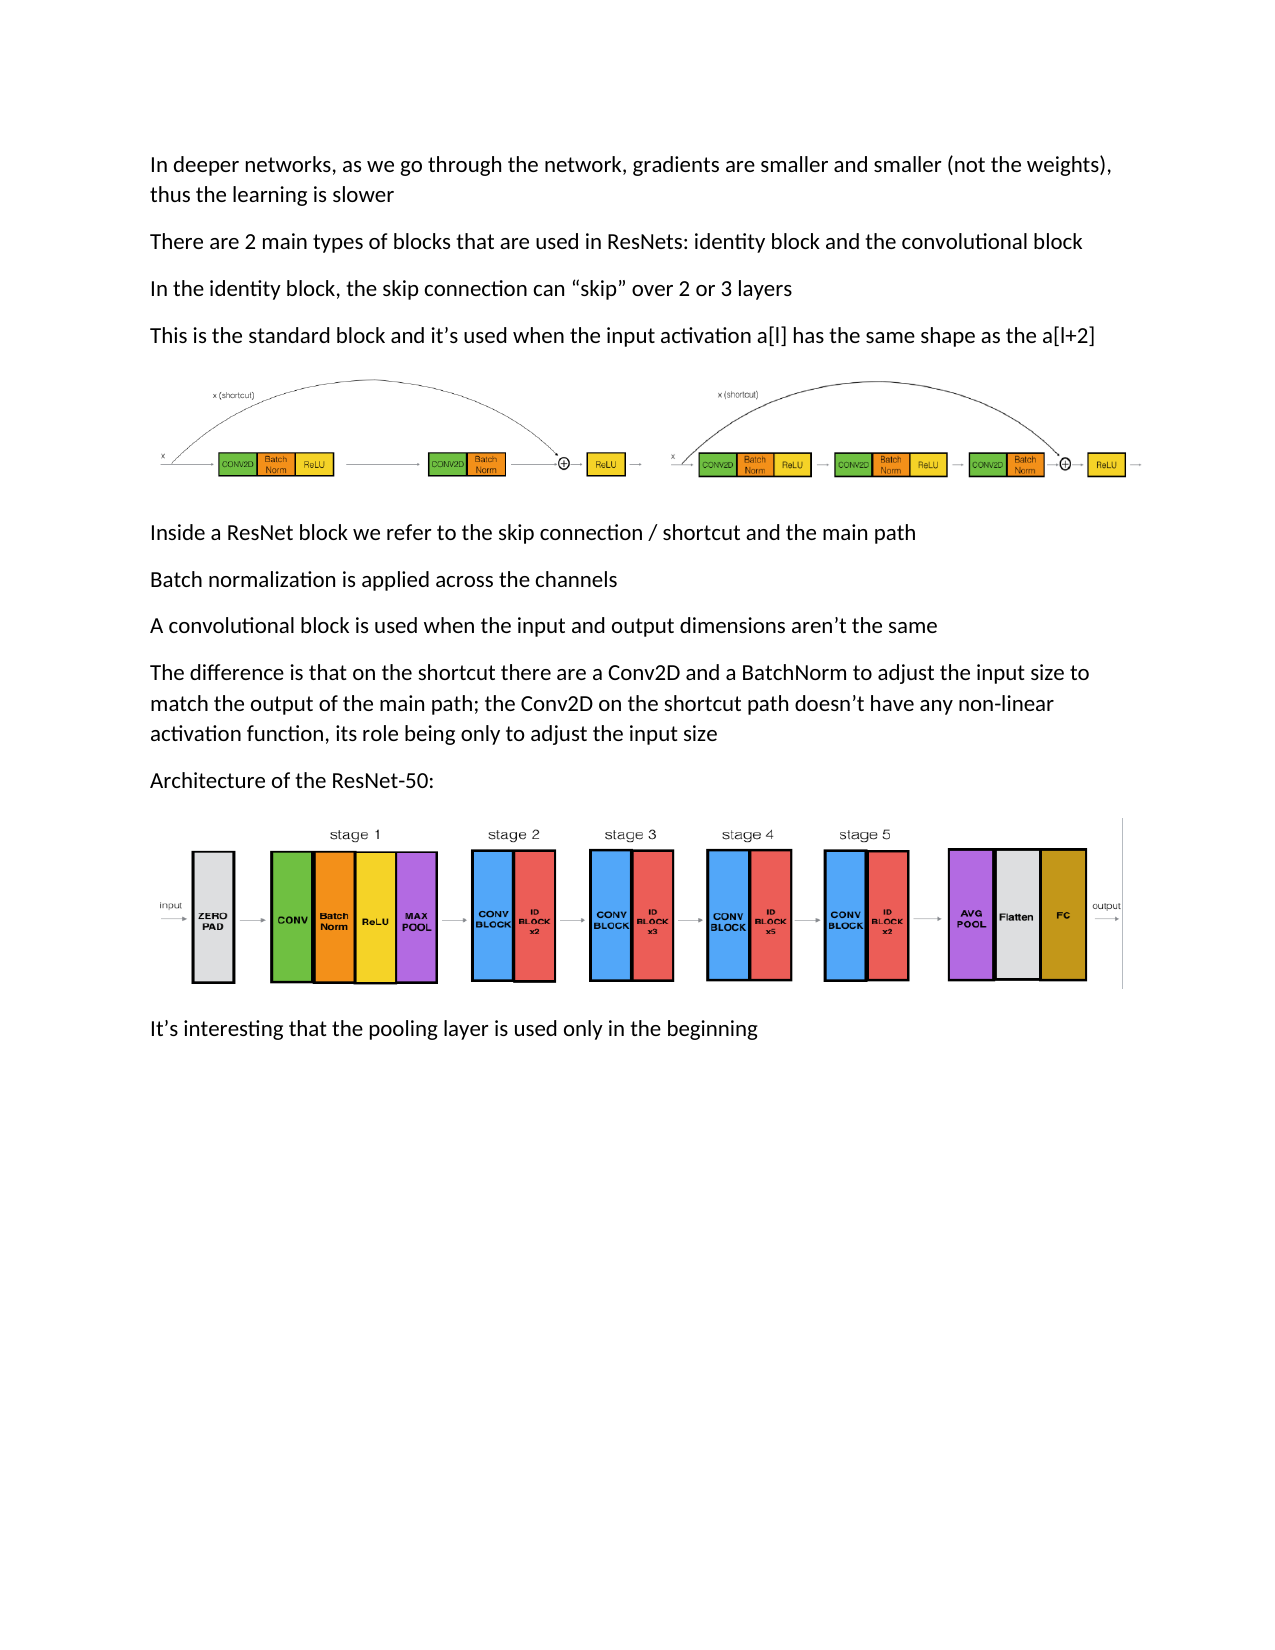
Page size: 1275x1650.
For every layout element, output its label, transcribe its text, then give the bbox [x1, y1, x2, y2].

text It’s interesting that the pooling layer is used only in the beginning [150, 1014, 1125, 1042]
text Batch normalization is applied across the channels [150, 565, 1125, 593]
text There are 2 main types of blocks that are used in ResNets: identity block and the convolutional block [150, 227, 1125, 255]
picture [150, 812, 1125, 995]
text In the identity block, the skip connection can “skip” over 2 or 3 layers [150, 274, 1125, 302]
text This is the standard block and it’s used when the input activation a[l] has the same shape as the a[l+2] [150, 321, 1125, 349]
text A convolutional block is used when the input and output dimensions aren’t the same [150, 612, 1125, 639]
picture [150, 367, 647, 499]
text Inside a ResNet block we refer to the skip connection / shortcut and the main path [150, 518, 1125, 546]
picture [656, 368, 1145, 487]
text In deeper networks, as we go through the network, gradients are smaller and smaller (not the weights), thus the learning is slower [150, 150, 1125, 208]
text The difference is that on the shortcut there are a Conv2D and a BatchNorm to adjust the input size to match the output of the main path; the Conv2D on the shortcut path doesn’t have any non-linear activation function, its role being only to adjust the input size [150, 658, 1125, 747]
text Architecture of the ResNet-50: [150, 766, 1125, 794]
